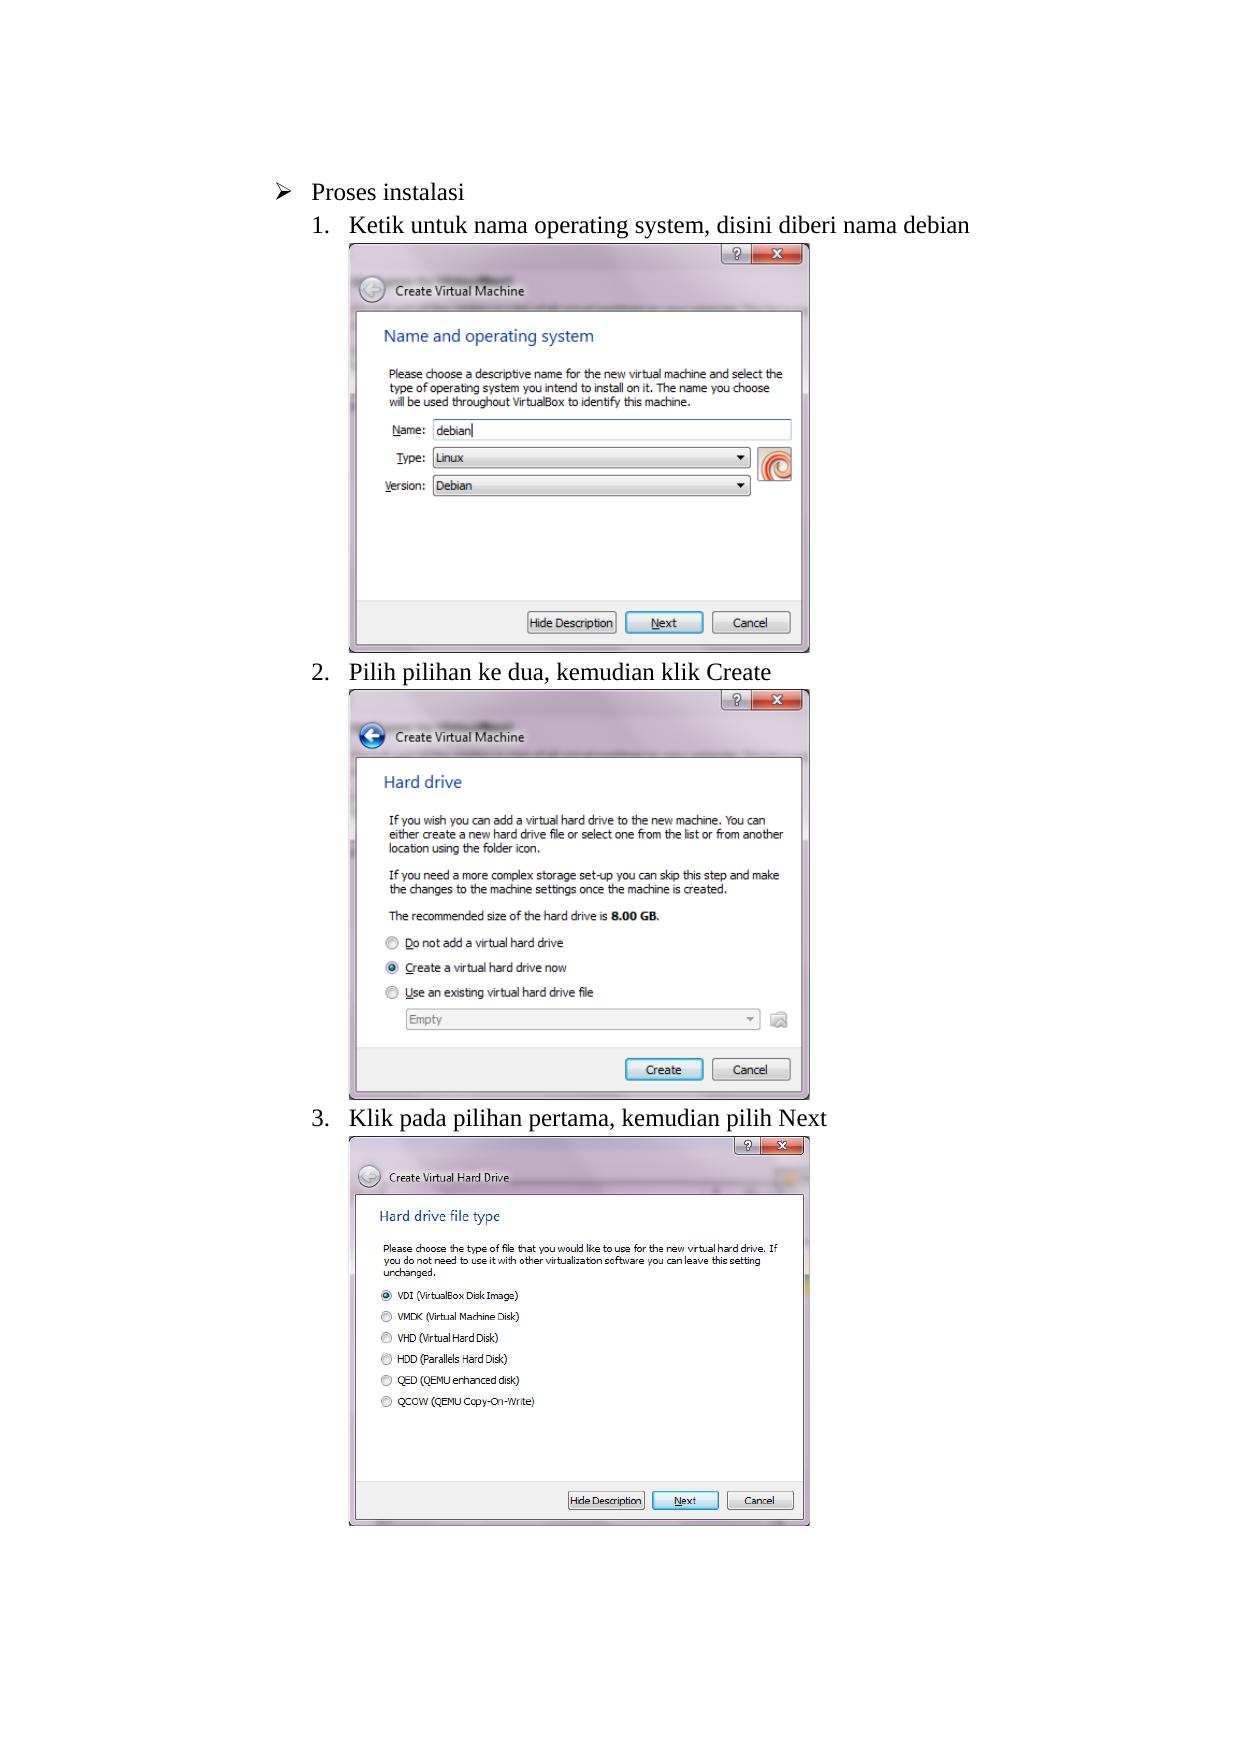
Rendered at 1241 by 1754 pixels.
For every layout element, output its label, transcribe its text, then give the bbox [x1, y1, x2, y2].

list Ketik untuk nama operating system, disini diberi nama debian [311, 210, 1063, 239]
picture [348, 689, 810, 1100]
list Proses instalasi [274, 177, 1063, 206]
picture [348, 1136, 810, 1526]
picture [348, 243, 810, 653]
